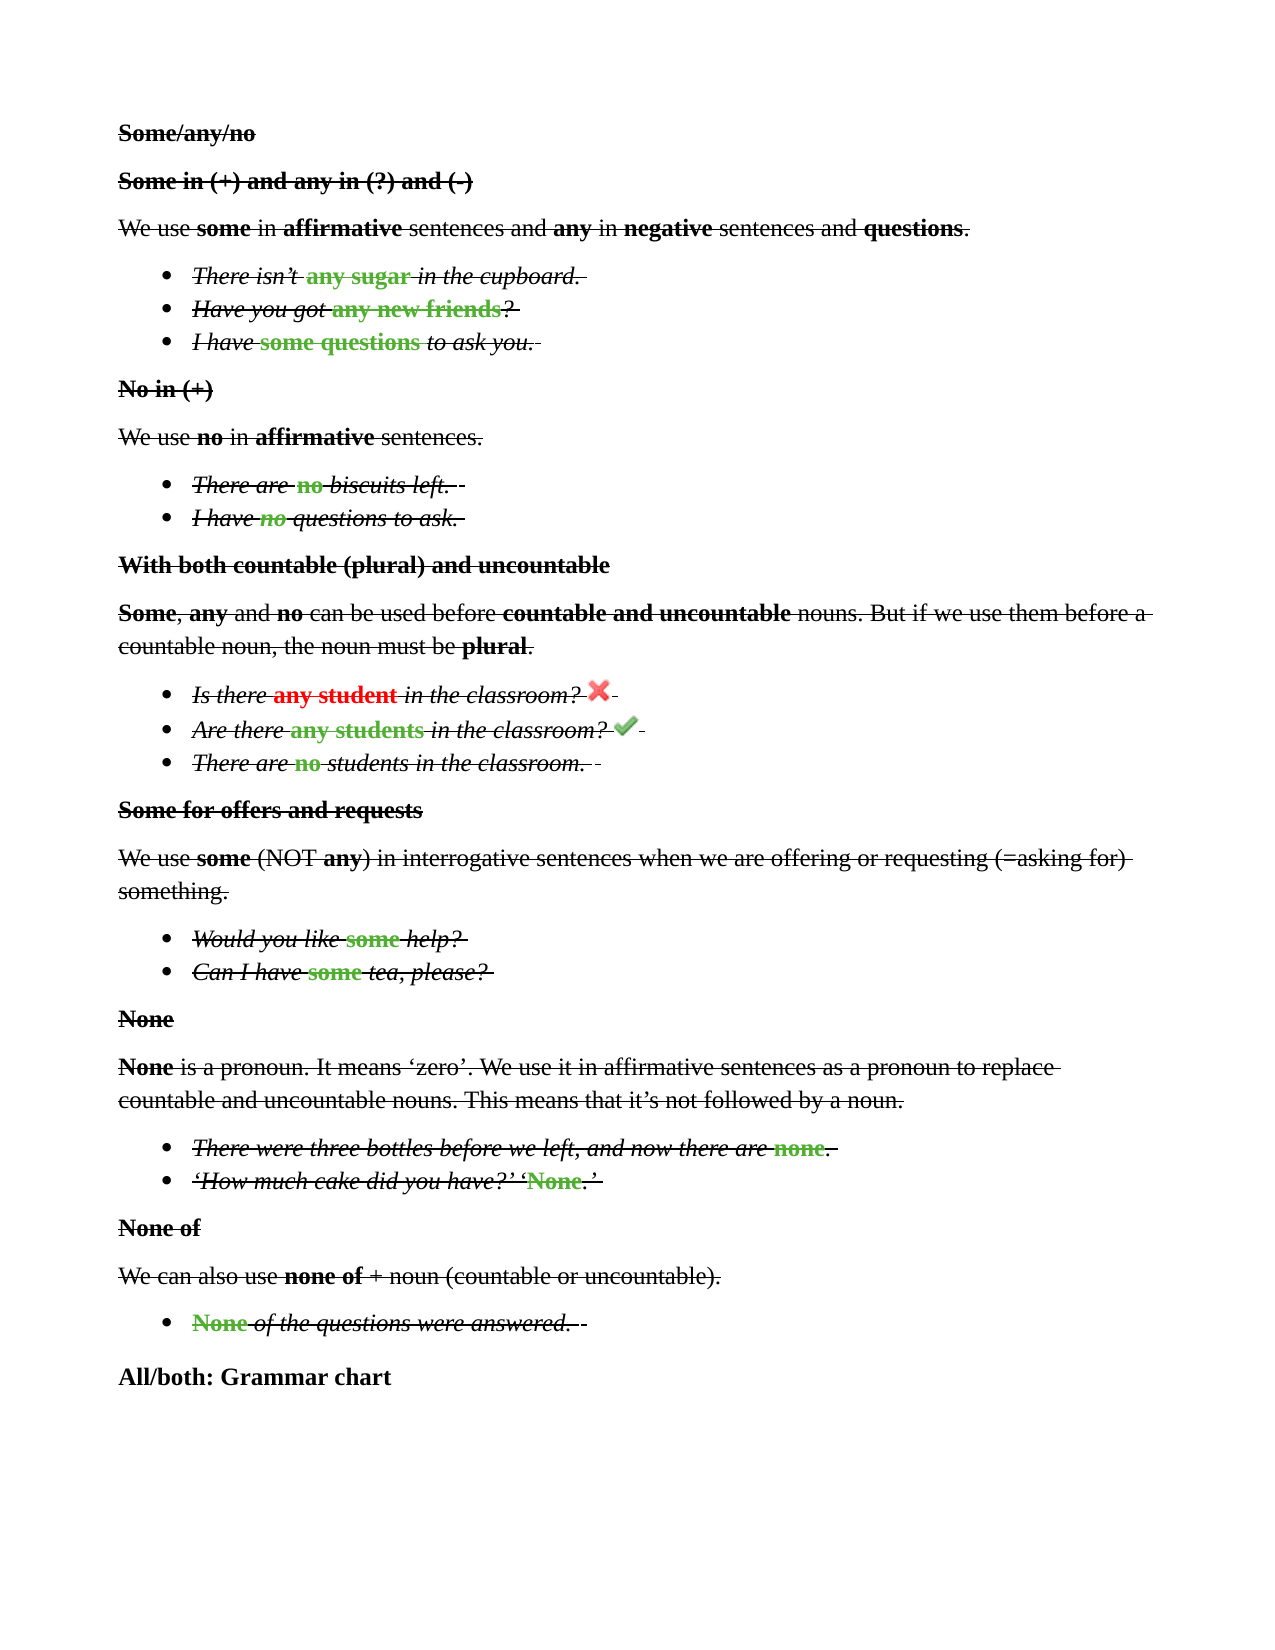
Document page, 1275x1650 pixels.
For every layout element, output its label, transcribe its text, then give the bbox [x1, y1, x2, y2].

list ‘How much cake did you have?’ ‘None.’ [162, 1166, 1157, 1194]
list I have some questions to ask you. [162, 327, 1157, 356]
list There are no students in the classroom. [162, 748, 1157, 777]
subtitle No in (+) [118, 374, 1157, 403]
list Are there any students in the classroom? [162, 713, 1157, 744]
subtitle Some/any/no [118, 118, 1157, 147]
subtitle All/both: Grammar chart [118, 1362, 1157, 1391]
text We can also use none of + noun (countable or uncountable). [118, 1261, 1157, 1290]
list Would you like some help? [162, 924, 1157, 953]
list There isn’t any sugar in the cupboard. [162, 261, 1157, 290]
picture [586, 678, 612, 704]
subtitle With both countable (plural) and uncountable [118, 550, 1157, 579]
text We use no in affirmative sentences. [118, 422, 1157, 451]
list I have no questions to ask. [162, 503, 1157, 532]
text We use some in affirmative sentences and any in negative sentences and questions. [118, 213, 1157, 242]
subtitle None of [118, 1213, 1157, 1242]
list There are no biscuits left. [162, 470, 1157, 498]
subtitle Some for offers and requests [118, 796, 1157, 824]
text None is a pronoun. It means ‘zero’. We use it in affirmative sentences as a pronoun to replace countable and uncountable nouns. This means that it’s not followed by a noun. [118, 1052, 1157, 1114]
text We use some (NOT any) in interrogative sentences when we are offering or requesting (=asking for) something. [118, 843, 1157, 905]
list None of the questions were answered. [162, 1308, 1157, 1337]
list There were three bottles before we left, and now there are none. [162, 1133, 1157, 1161]
list Have you got any new friends? [162, 294, 1157, 323]
text Some, any and no can be used before countable and uncountable nouns. But if we use them before a countable noun, the noun must be plural. [118, 598, 1157, 660]
subtitle Some in (+) and any in (?) and (-) [118, 166, 1157, 194]
subtitle None [118, 1004, 1157, 1033]
list Can I have some tea, please? [162, 957, 1157, 986]
list Is there any student in the classroom? [162, 679, 1157, 709]
picture [613, 713, 639, 739]
